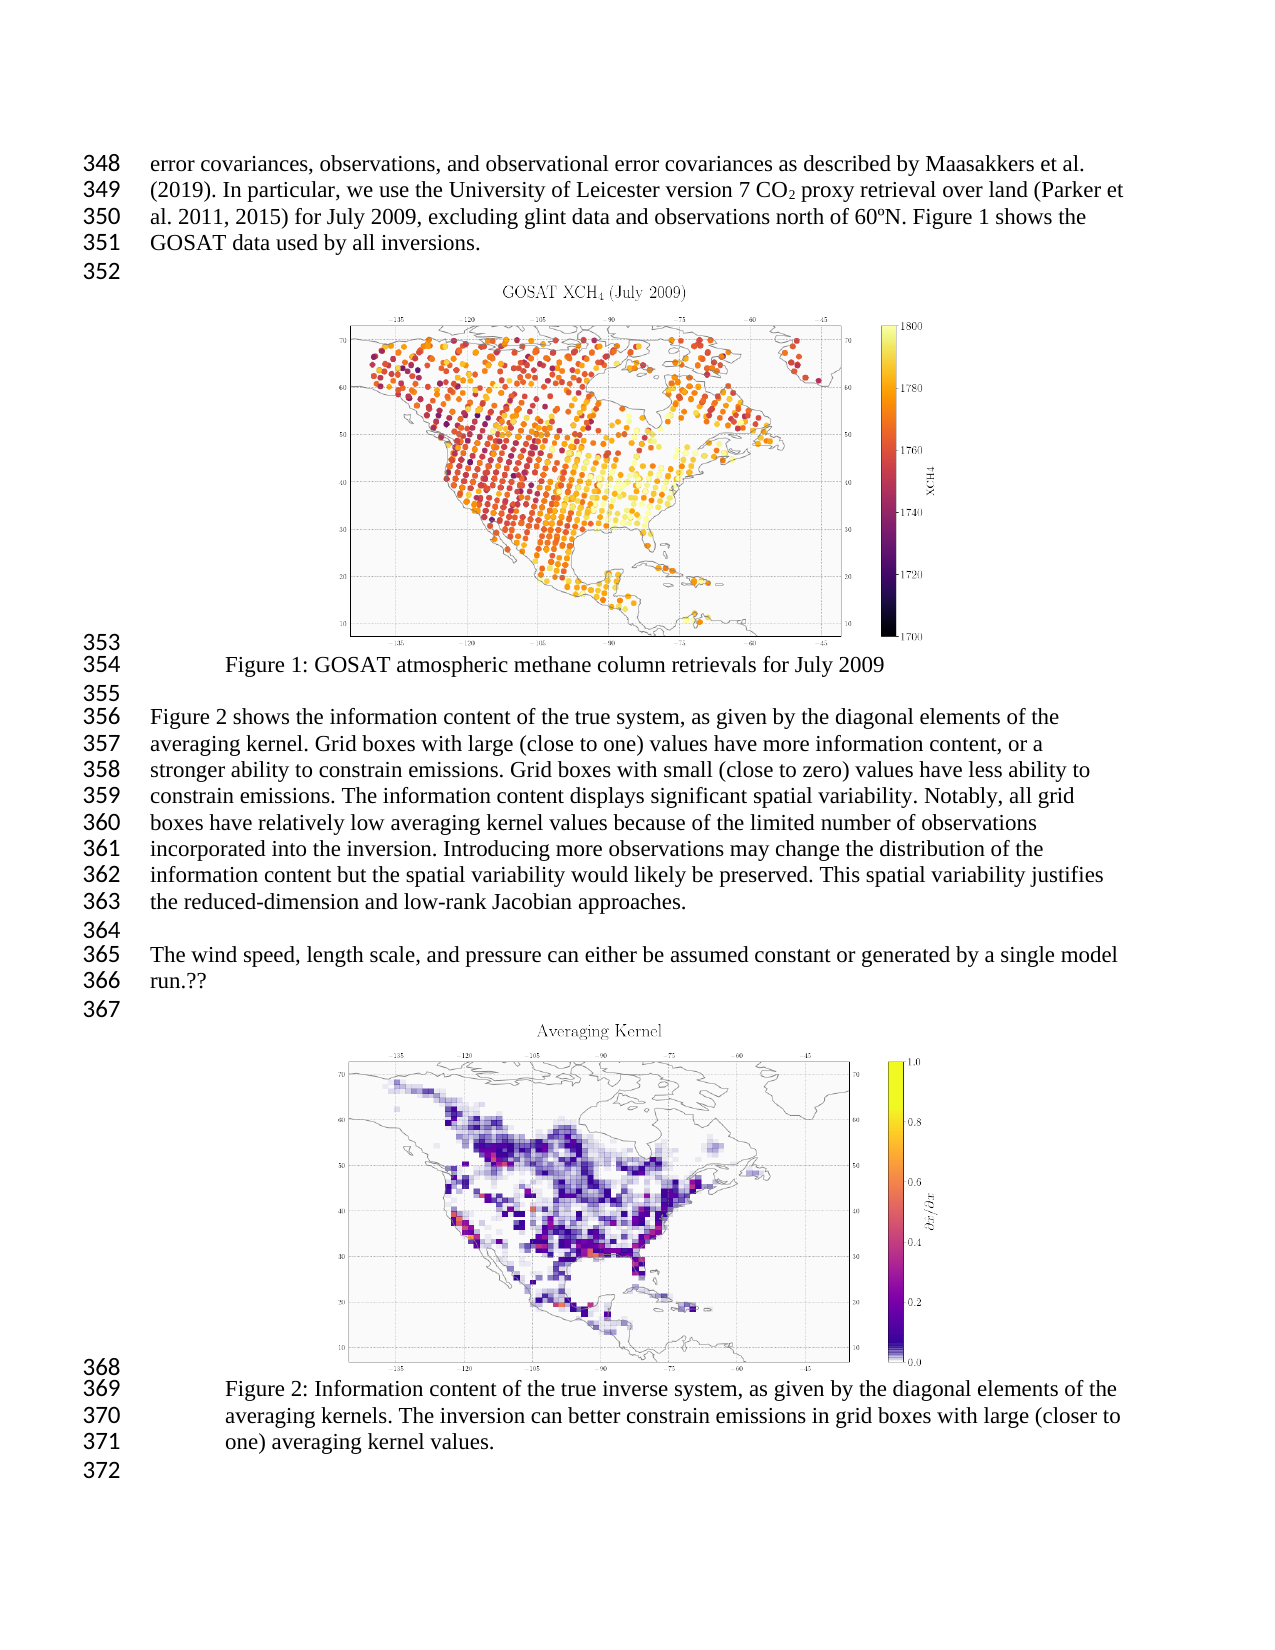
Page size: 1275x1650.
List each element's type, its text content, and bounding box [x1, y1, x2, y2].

text Figure 1: GOSAT atmospheric methane column retrievals for July 2009 [150, 651, 1125, 677]
picture [333, 1019, 942, 1376]
text Figure 2 shows the information content of the true system, as given by the diagonal elements of the averaging kernel. Grid boxes with large (close to one) values have more information content, or a stronger ability to constrain emissions. Grid boxes with small (close to zero) values have less ability to constrain emissions. The information content displays significant spatial variability. Notably, all grid boxes have relatively low averaging kernel values because of the limited number of observations incorporated into the inversion. Introducing more observations may change the distribution of the information content but the spatial variability would likely be preserved. This spatial variability justifies the reduced-dimension and low-rank Jacobian approaches. [150, 703, 1125, 914]
text The wind speed, length scale, and pressure can either be assumed constant or generated by a single model run.?? [150, 941, 1125, 993]
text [150, 150, 1125, 255]
picture [334, 281, 941, 651]
text Figure 2: Information content of the true inverse system, as given by the diagonal elements of the averaging kernels. The inversion can better constrain emissions in grid boxes with large (closer to one) averaging kernel values. [225, 1376, 1125, 1454]
